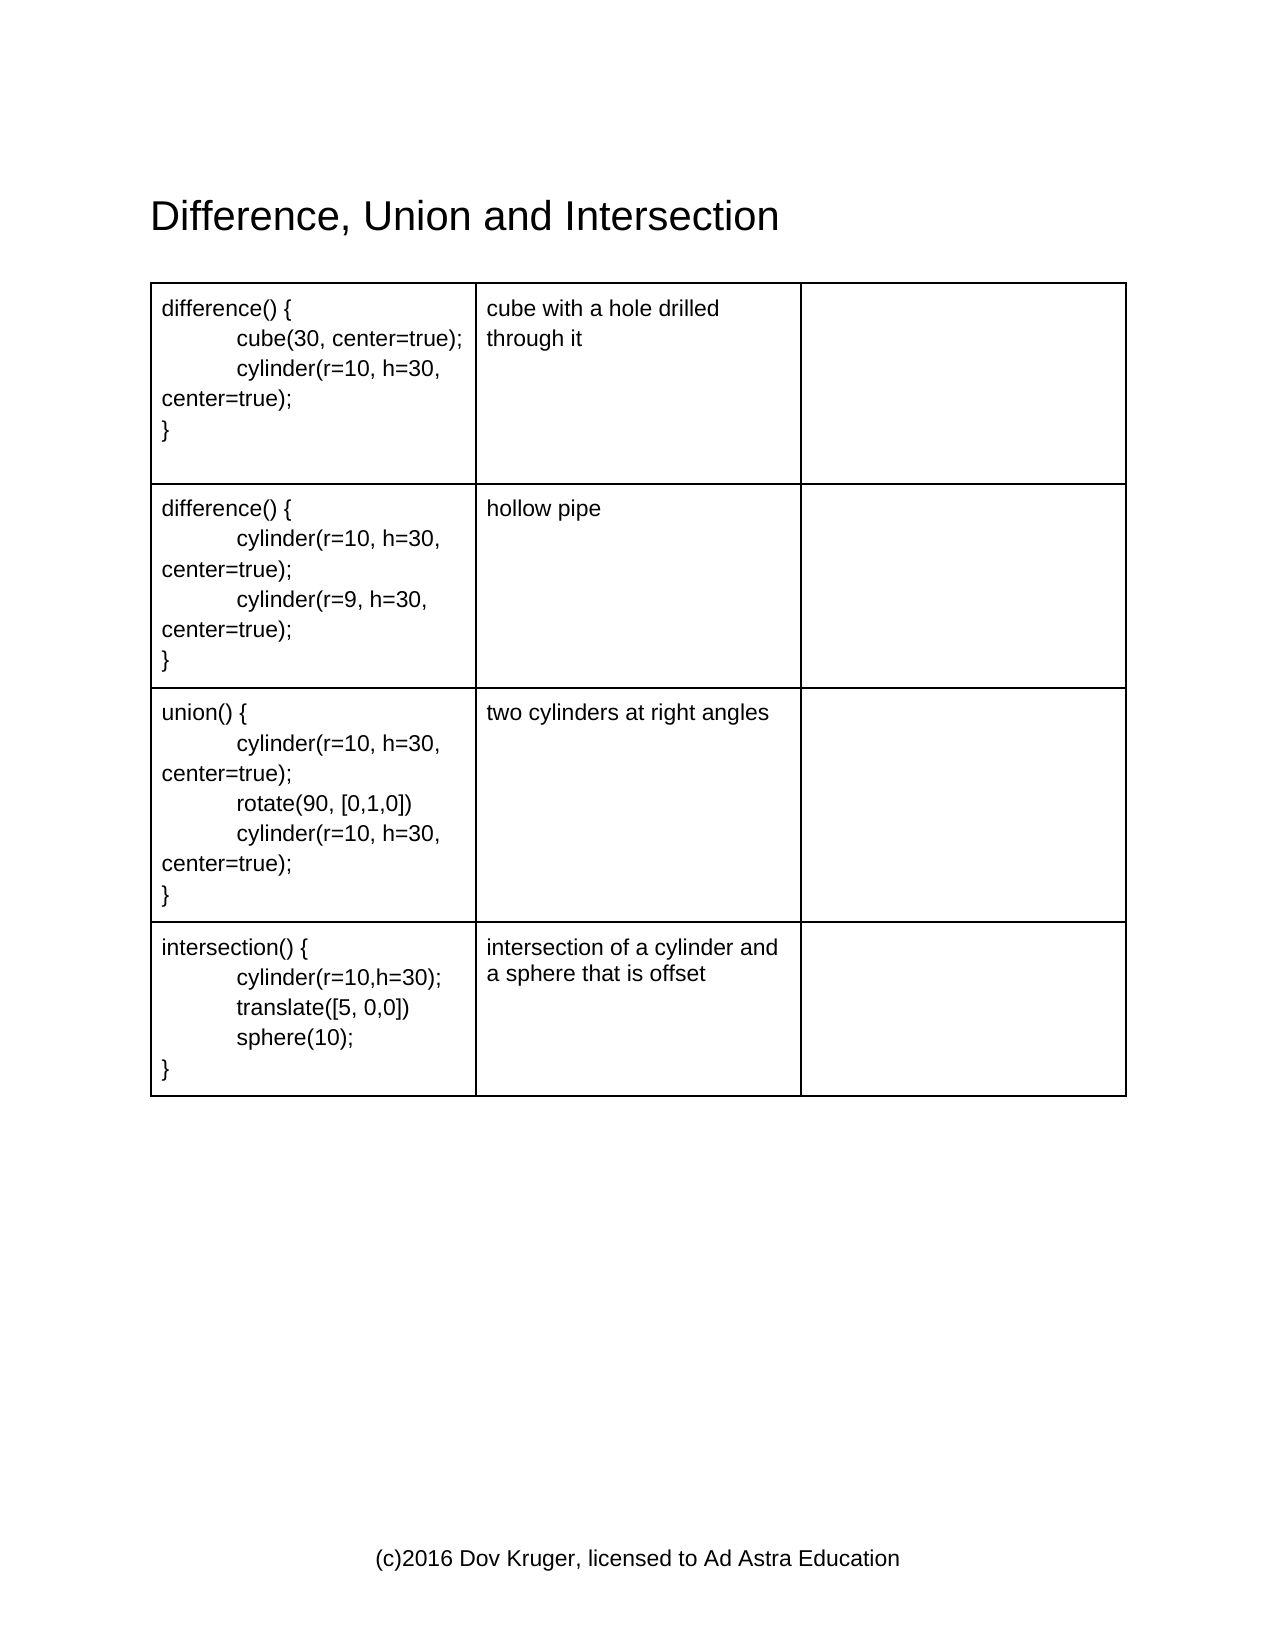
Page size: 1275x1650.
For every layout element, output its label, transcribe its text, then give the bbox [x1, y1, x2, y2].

table_cell intersection of a cylinder and a sphere that is offset [477, 923, 800, 1095]
table_cell [802, 485, 1125, 687]
table_header cube with a hole drilled through it [477, 284, 800, 483]
table_cell [802, 689, 1125, 921]
table_cell union() { cylinder(r=10, h=30, center=true); rotate(90, [0,1,0]) cylinder(r=10, h=30, center=true); } [152, 689, 475, 921]
table_cell difference() { cylinder(r=10, h=30, center=true); cylinder(r=9, h=30, center=true); } [152, 485, 475, 687]
table_header difference() { cube(30, center=true); cylinder(r=10, h=30, center=true); } [152, 284, 475, 483]
table_header [802, 284, 1125, 483]
table_cell [802, 923, 1125, 1095]
table_cell hollow pipe [477, 485, 800, 687]
table_cell two cylinders at right angles [477, 689, 800, 921]
subtitle Difference, Union and Intersection [150, 192, 1125, 239]
table_cell intersection() { cylinder(r=10,h=30); translate([5, 0,0]) sphere(10); } [152, 923, 475, 1095]
